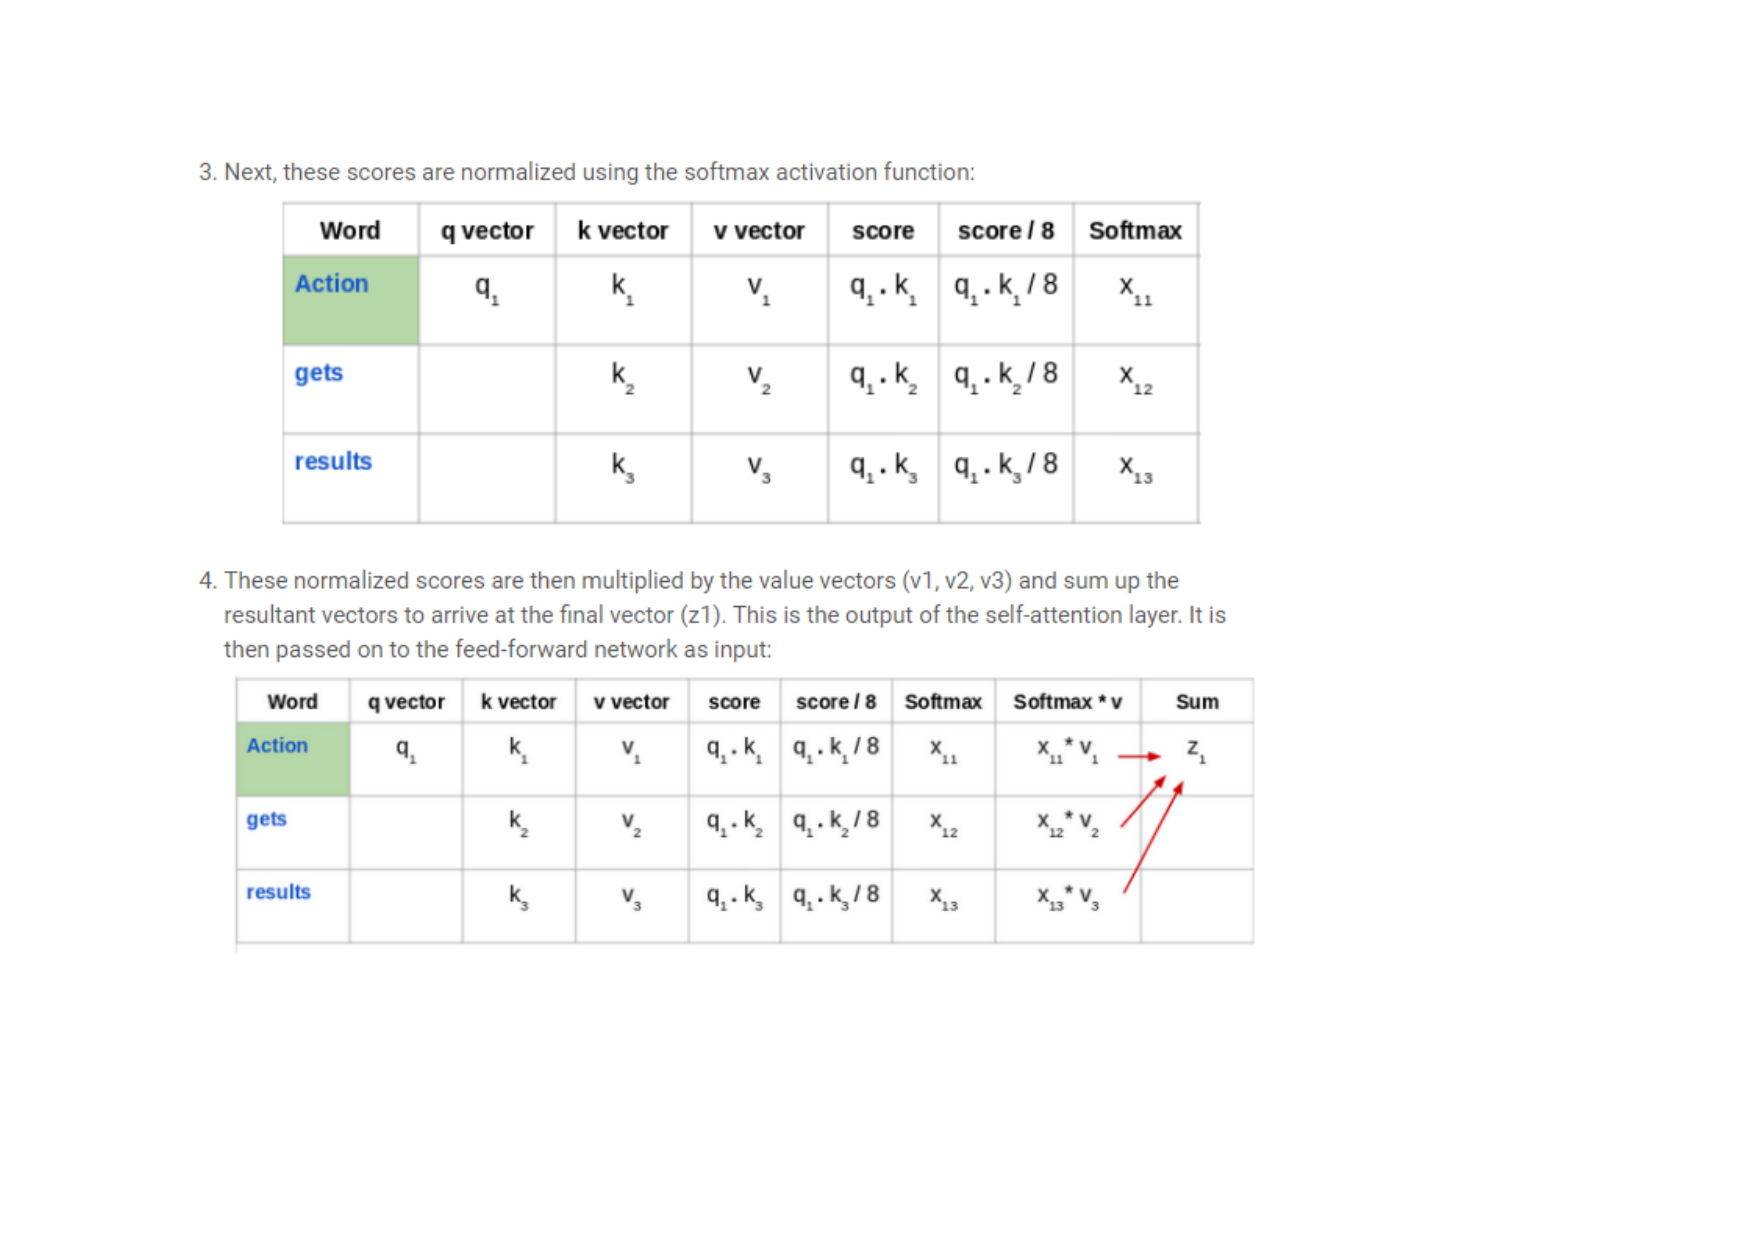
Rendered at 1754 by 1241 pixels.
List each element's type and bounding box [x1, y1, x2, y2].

picture [150, 150, 1308, 966]
